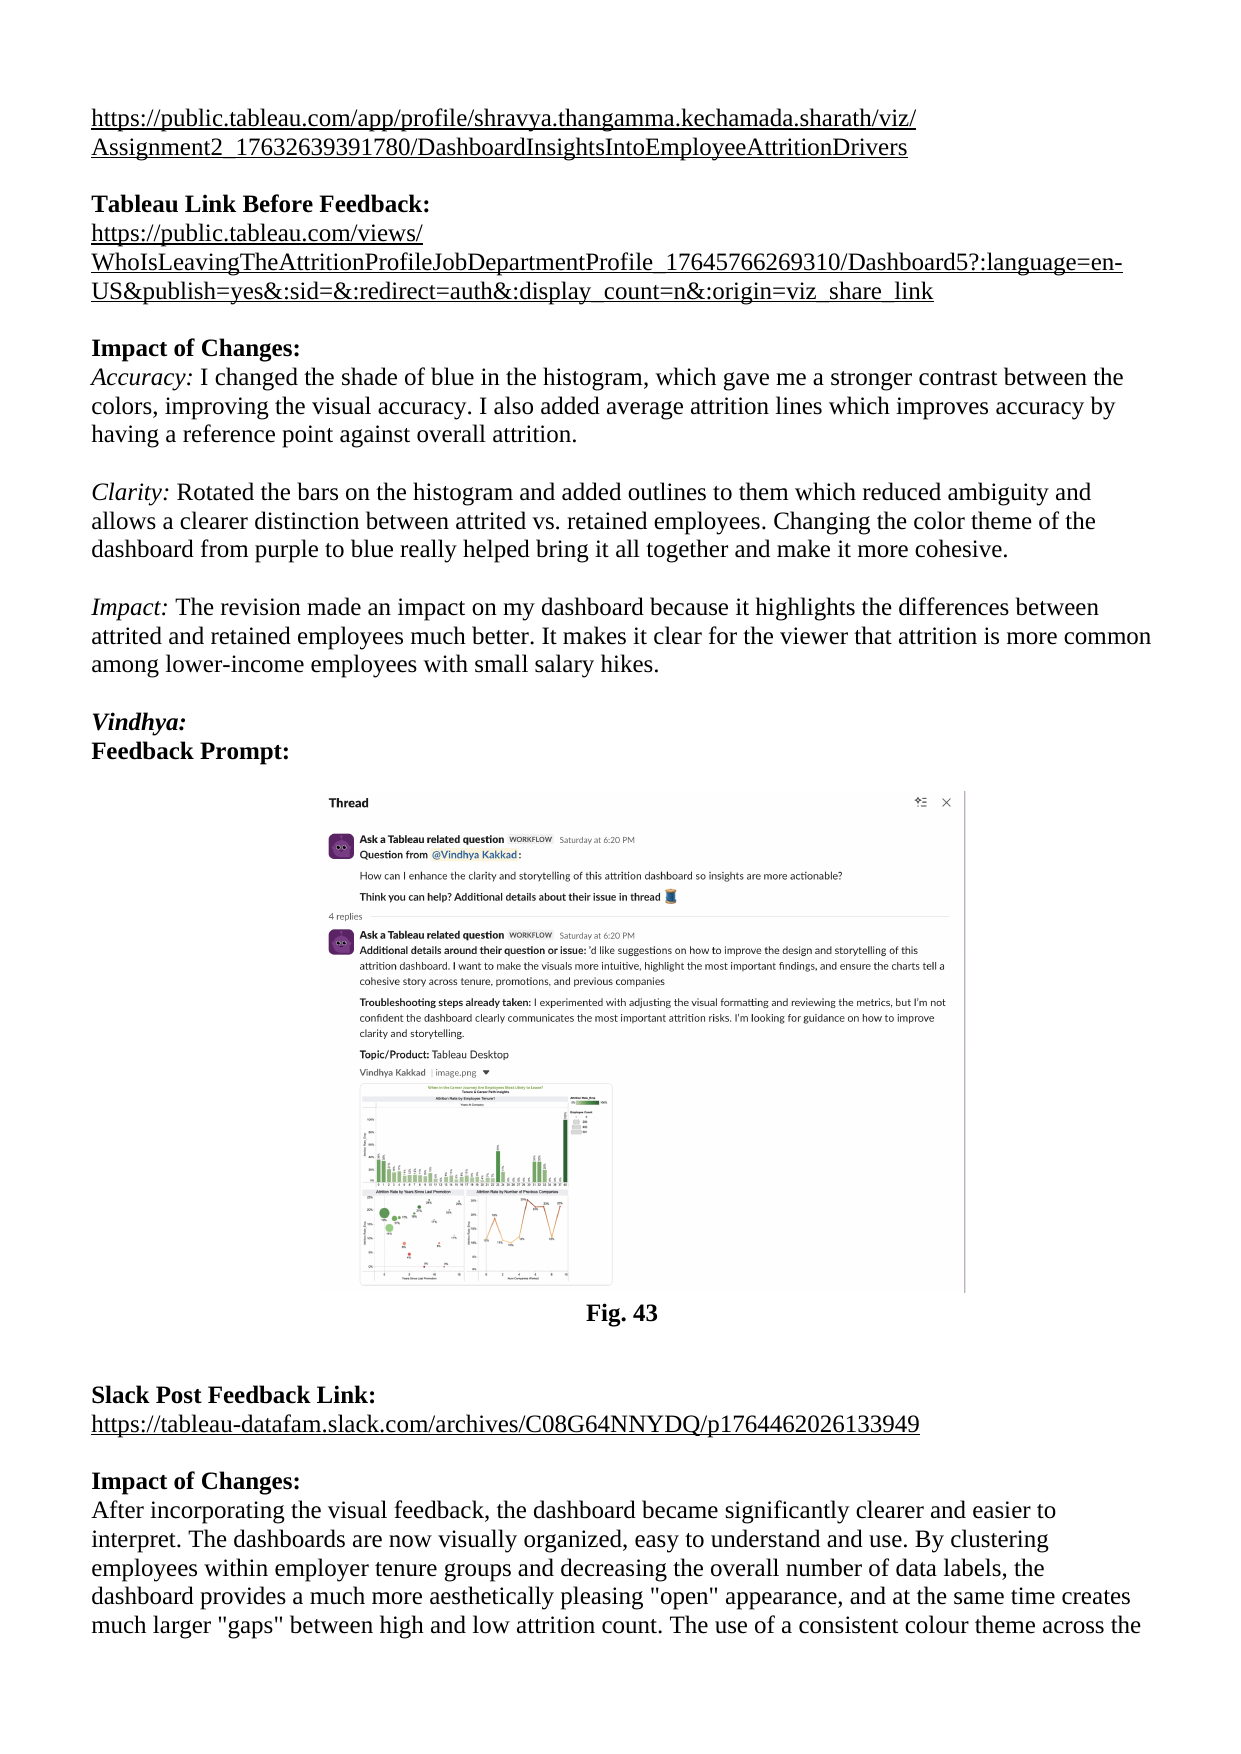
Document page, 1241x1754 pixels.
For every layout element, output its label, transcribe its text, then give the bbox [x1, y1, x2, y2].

text Fig. 43 [91, 1298, 1153, 1326]
text Accuracy: I changed the shade of blue in the histogram, which gave me a stronger contrast between the colors, improving the visual accuracy. I also added average attrition lines which improves accuracy by having a reference point against overall attrition. [91, 362, 1153, 448]
picture [318, 791, 966, 1293]
text Tableau Link Before Feedback: [91, 189, 1153, 218]
text Impact of Changes: [91, 333, 1153, 362]
text Slack Post Feedback Link: [91, 1380, 1153, 1409]
text https://tableau-datafam.slack.com/archives/C08G64NNYDQ/p1764462026133949 [91, 1409, 1153, 1438]
text https://public.tableau.com/views/WhoIsLeavingTheAttritionProfileJobDepartmentProfile_17645766269310/Dashboard5?:language=en-US&publish=yes&:sid=&:redirect=auth&:display_count=n&:origin=viz_share_link [91, 218, 1153, 304]
text https://public.tableau.com/app/profile/shravya.thangamma.kechamada.sharath/viz/Assignment2_17632639391780/DashboardInsightsIntoEmployeeAttritionDrivers [91, 103, 1153, 161]
text Vindhya: [91, 707, 1153, 736]
text Clarity: Rotated the bars on the histogram and added outlines to them which reduced ambiguity and allows a clearer distinction between attrited vs. retained employees. Changing the color theme of the dashboard from purple to blue really helped bring it all together and make it more cohesive. [91, 477, 1153, 563]
text Impact: The revision made an impact on my dashboard because it highlights the differences between attrited and retained employees much better. It makes it clear for the viewer that attrition is more common among lower-income employees with small salary hikes. [91, 592, 1153, 678]
text Impact of Changes: [91, 1466, 1153, 1495]
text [91, 1495, 1153, 1639]
